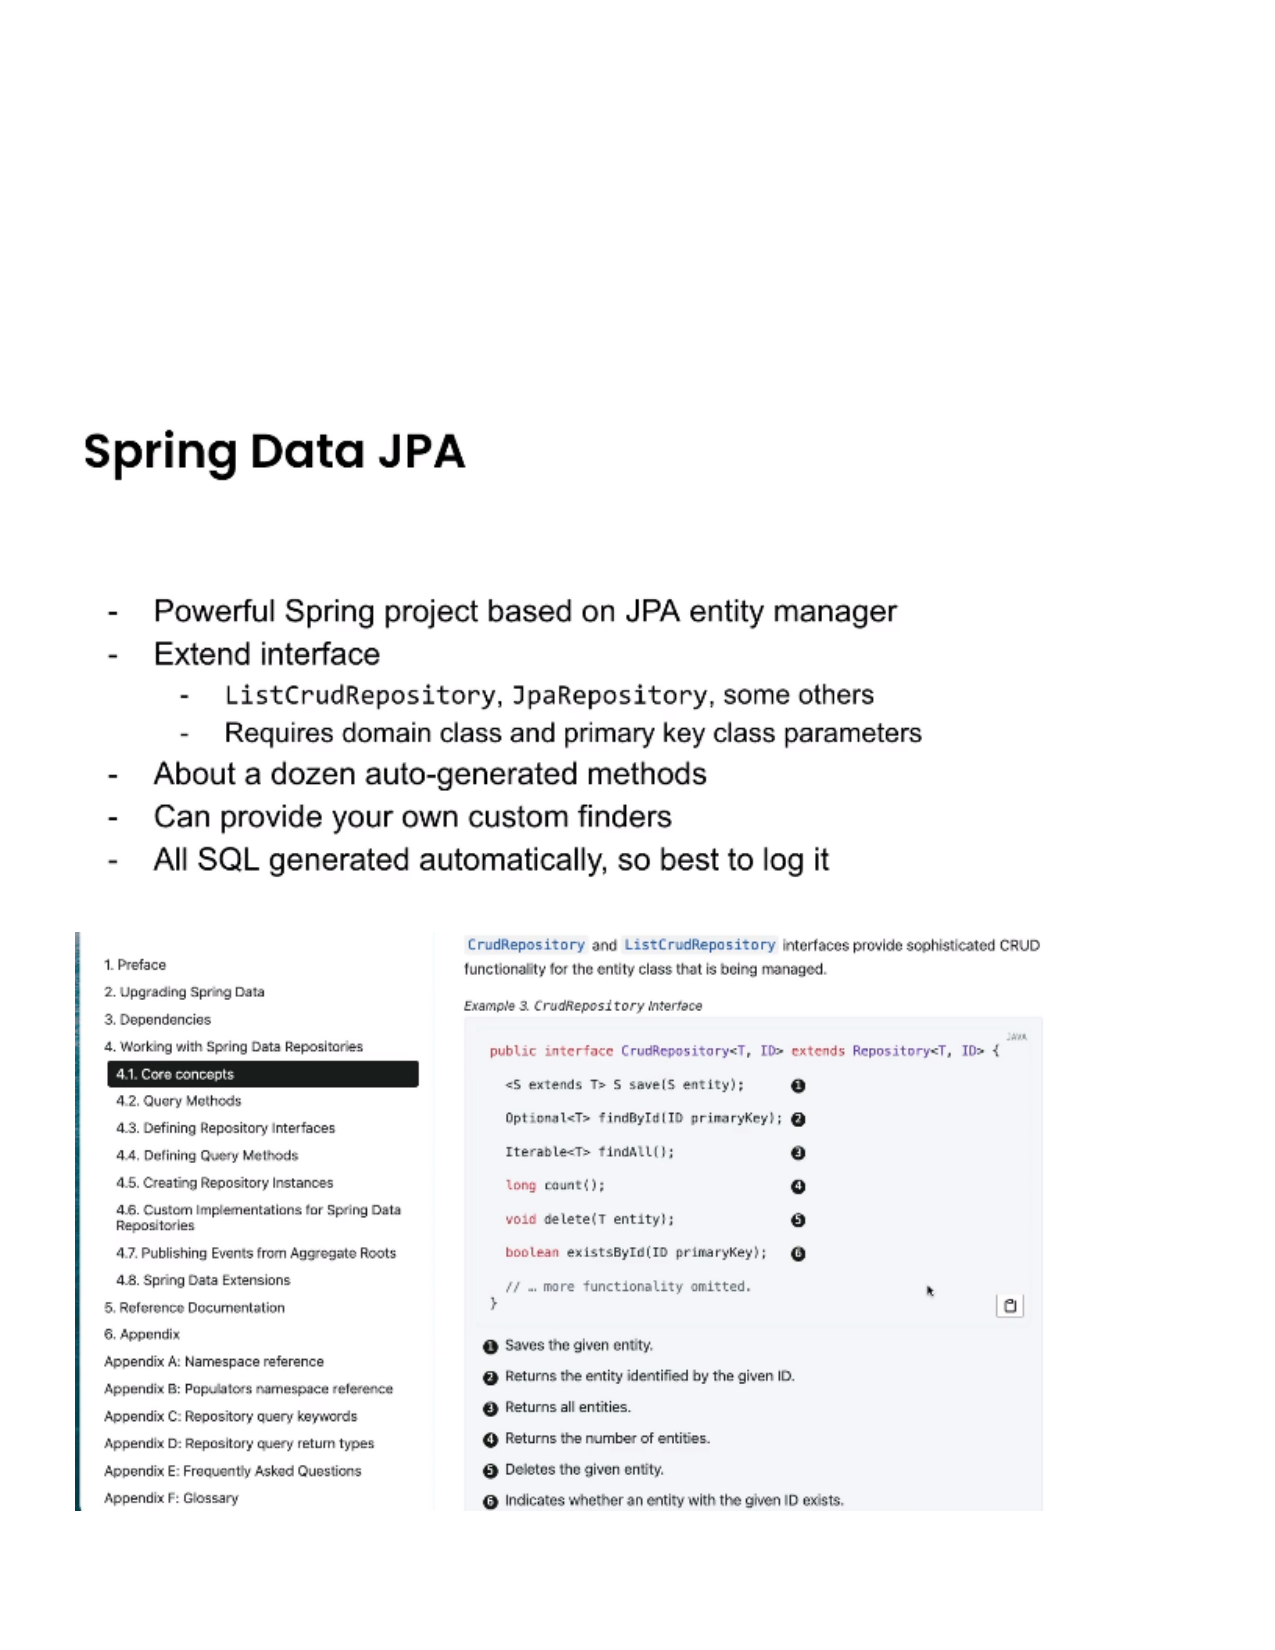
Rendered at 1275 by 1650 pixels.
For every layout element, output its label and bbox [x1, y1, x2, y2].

picture [75, 427, 972, 899]
picture [75, 932, 1050, 1511]
